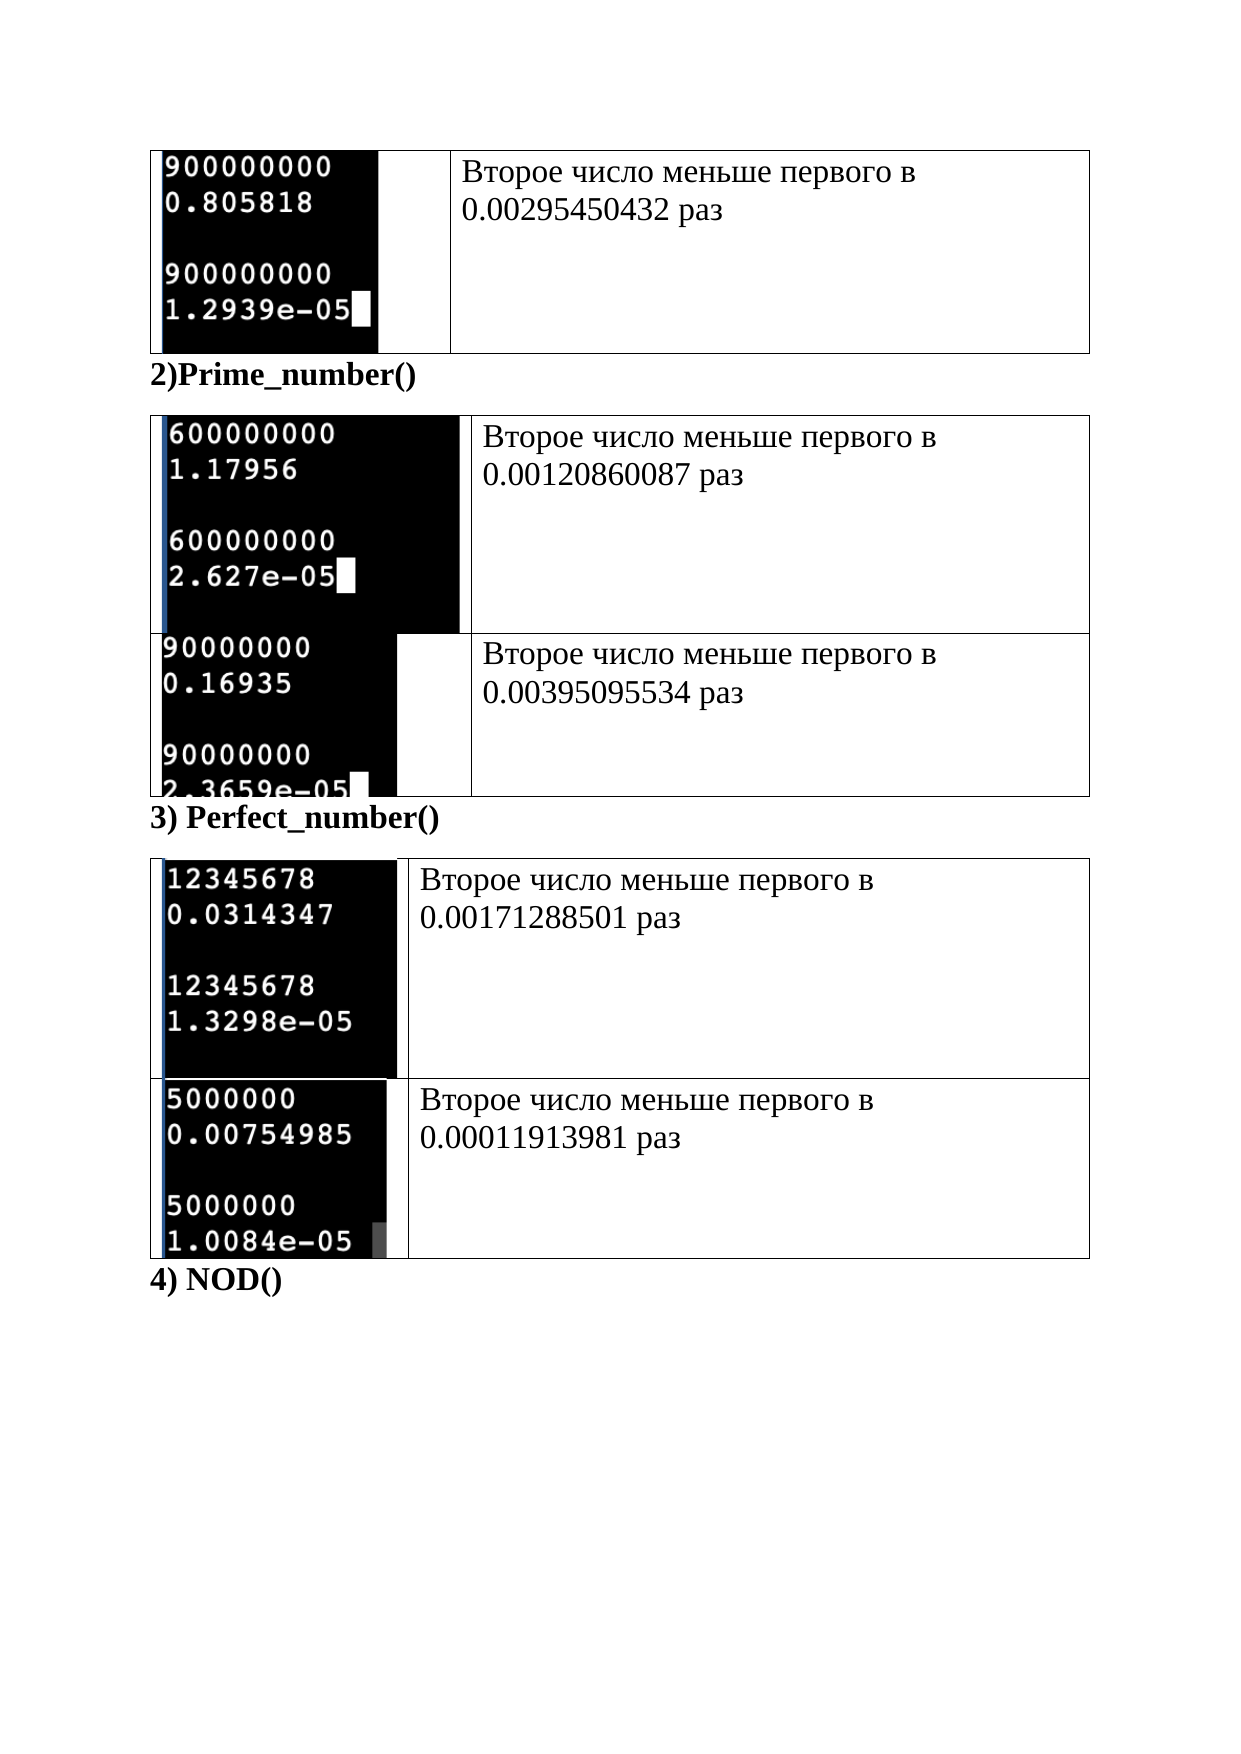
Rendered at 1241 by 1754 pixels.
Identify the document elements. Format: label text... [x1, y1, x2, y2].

table_header [151, 416, 161, 633]
text 2)Prime_number() [150, 354, 1090, 392]
table_header Второе число меньше первого в 0.00171288501 раз [409, 859, 1089, 1078]
table_header [460, 416, 471, 633]
table_header [398, 859, 408, 1078]
table_cell [151, 151, 161, 353]
table_cell [387, 1079, 408, 1258]
table_header [151, 859, 161, 1078]
picture [161, 858, 398, 1258]
text 3) Perfect_number() [150, 797, 1090, 836]
picture [161, 416, 460, 797]
table_cell Второе число меньше первого в 0.00011913981 раз [409, 1079, 1089, 1258]
text 4) NOD() [150, 1259, 1090, 1297]
table_cell [151, 634, 161, 796]
table_cell Второе число меньше первого в 0.00395095534 раз [472, 634, 1089, 796]
table_cell [398, 634, 471, 796]
table_cell Второе число меньше первого в 0.00295450432 раз [451, 151, 1089, 353]
picture [161, 151, 379, 354]
table_cell [151, 1079, 161, 1258]
table_cell [379, 151, 450, 353]
table_header Второе число меньше первого в 0.00120860087 раз [472, 416, 1089, 633]
